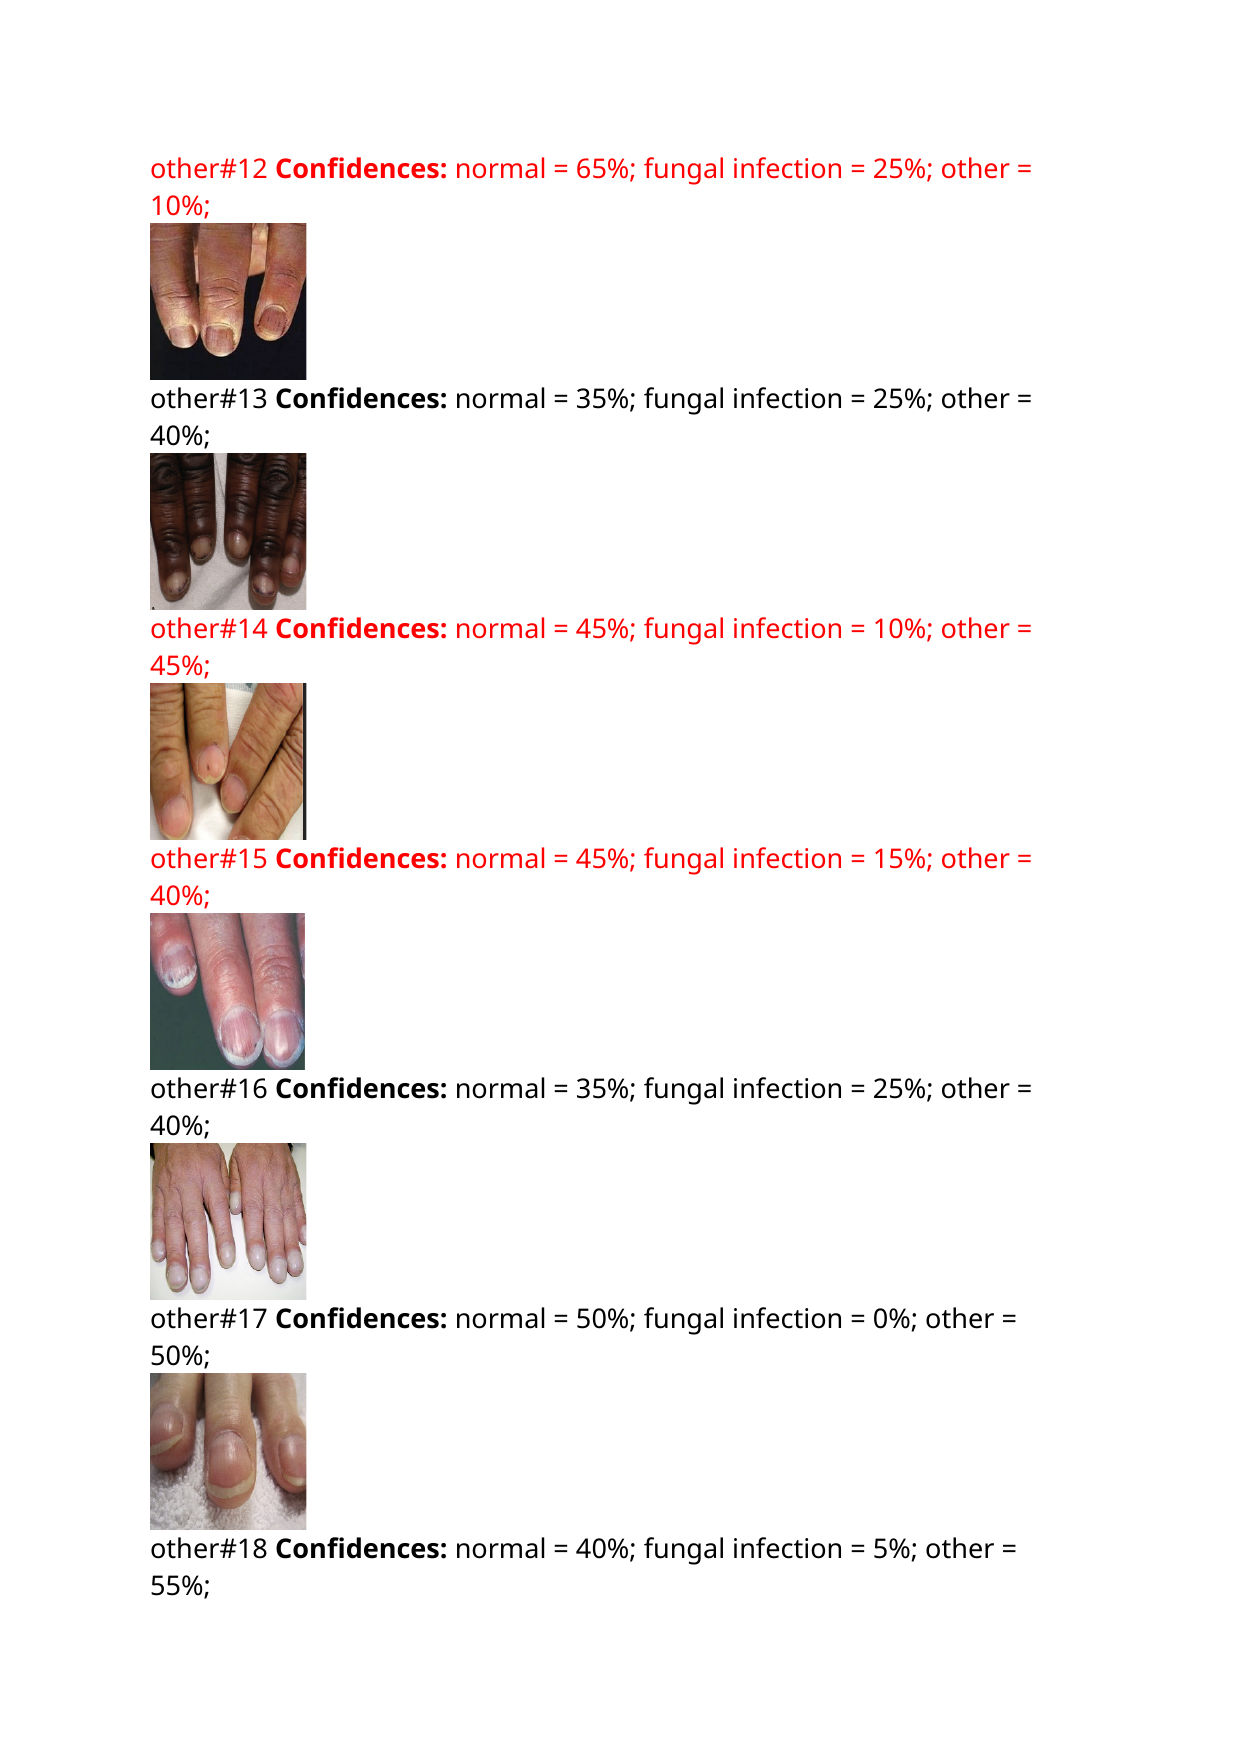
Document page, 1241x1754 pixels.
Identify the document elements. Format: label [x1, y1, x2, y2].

picture [150, 1373, 307, 1530]
picture [150, 223, 307, 380]
picture [150, 453, 307, 610]
picture [150, 1143, 307, 1300]
picture [150, 683, 307, 840]
text [150, 150, 1090, 1604]
picture [150, 913, 307, 1070]
